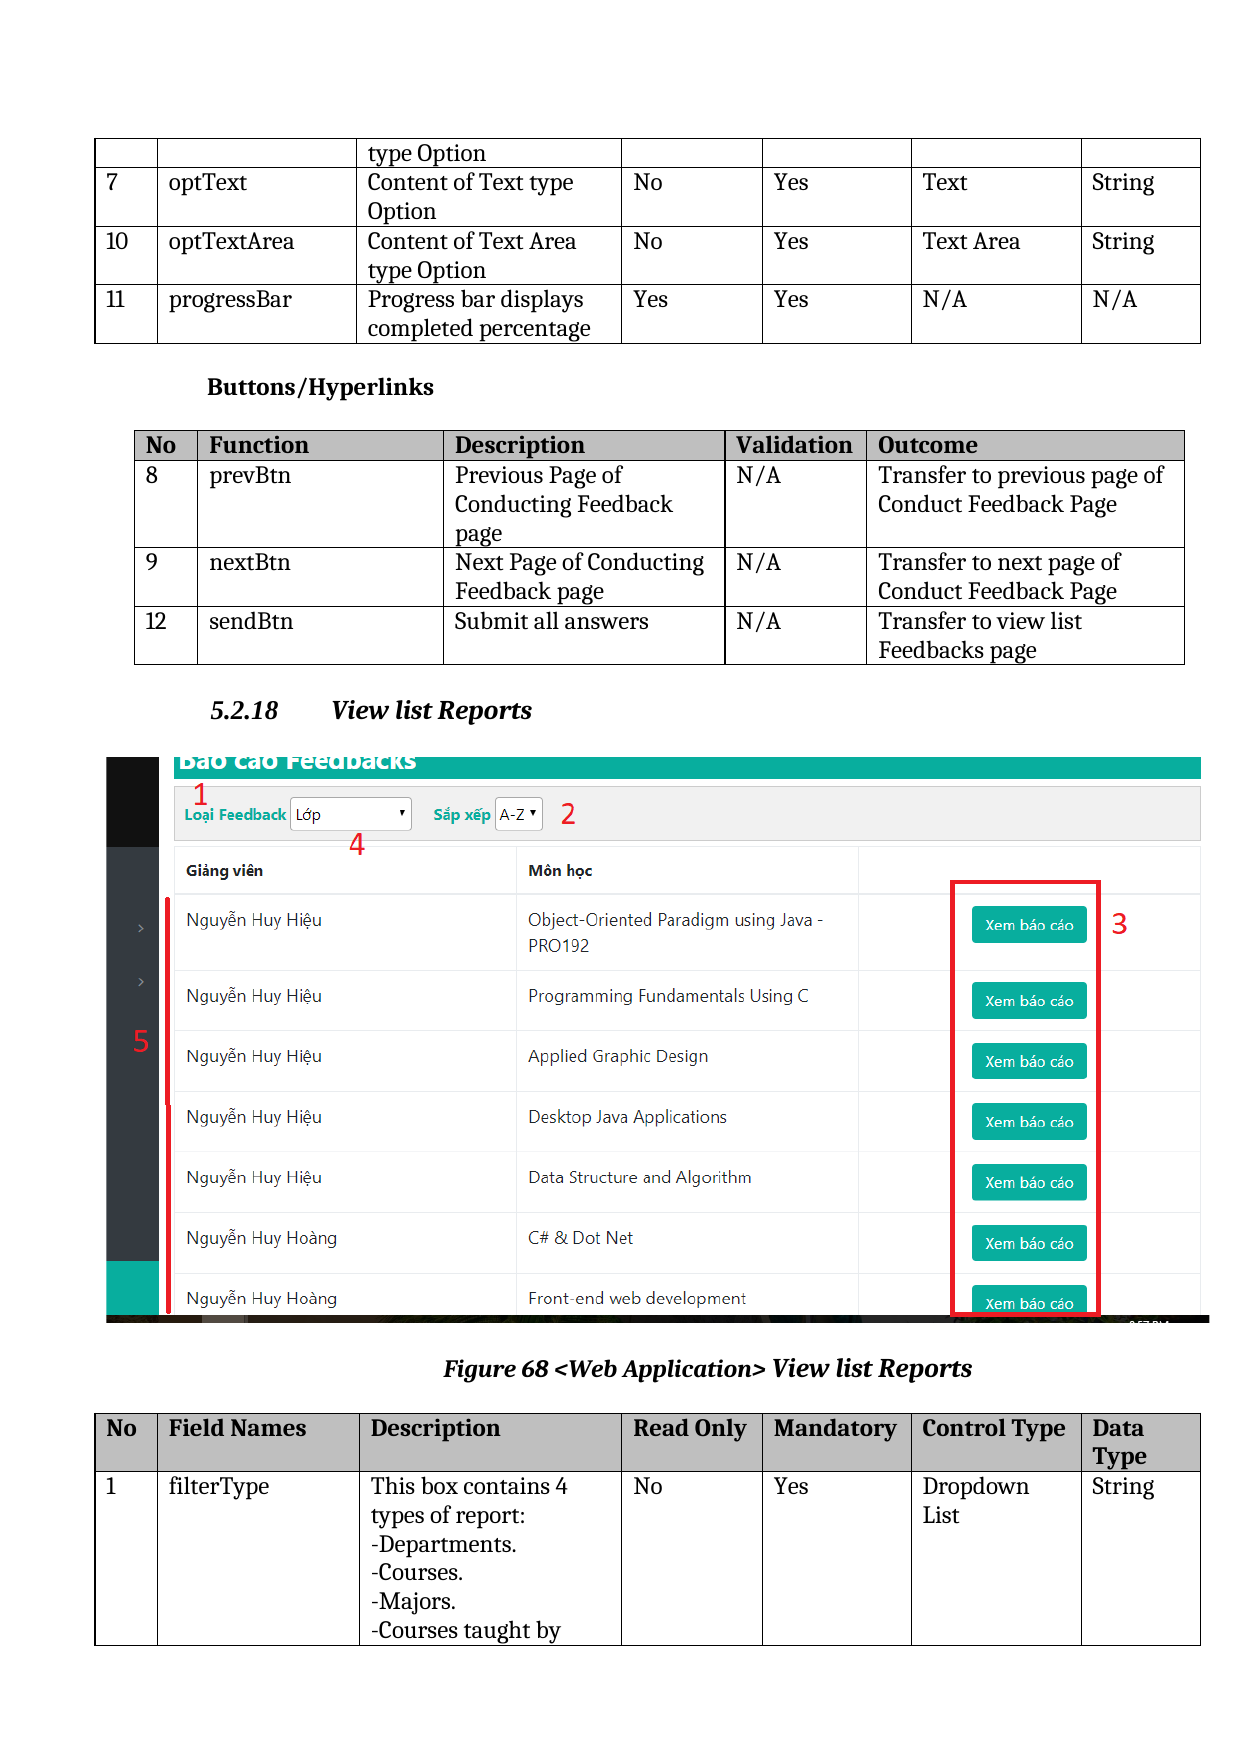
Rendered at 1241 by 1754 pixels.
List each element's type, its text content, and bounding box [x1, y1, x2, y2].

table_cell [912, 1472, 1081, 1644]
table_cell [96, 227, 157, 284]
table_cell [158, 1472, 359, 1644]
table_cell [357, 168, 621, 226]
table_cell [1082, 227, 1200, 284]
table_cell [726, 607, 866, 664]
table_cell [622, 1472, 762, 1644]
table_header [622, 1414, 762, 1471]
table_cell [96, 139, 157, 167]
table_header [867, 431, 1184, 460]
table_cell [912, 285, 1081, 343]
list View list Reports [210, 694, 1209, 726]
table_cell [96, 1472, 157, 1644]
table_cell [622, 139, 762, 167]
picture [106, 757, 1210, 1324]
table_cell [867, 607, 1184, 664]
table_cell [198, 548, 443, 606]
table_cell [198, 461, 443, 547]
text Figure 68 <Web Application> View list Reports [207, 1353, 1209, 1384]
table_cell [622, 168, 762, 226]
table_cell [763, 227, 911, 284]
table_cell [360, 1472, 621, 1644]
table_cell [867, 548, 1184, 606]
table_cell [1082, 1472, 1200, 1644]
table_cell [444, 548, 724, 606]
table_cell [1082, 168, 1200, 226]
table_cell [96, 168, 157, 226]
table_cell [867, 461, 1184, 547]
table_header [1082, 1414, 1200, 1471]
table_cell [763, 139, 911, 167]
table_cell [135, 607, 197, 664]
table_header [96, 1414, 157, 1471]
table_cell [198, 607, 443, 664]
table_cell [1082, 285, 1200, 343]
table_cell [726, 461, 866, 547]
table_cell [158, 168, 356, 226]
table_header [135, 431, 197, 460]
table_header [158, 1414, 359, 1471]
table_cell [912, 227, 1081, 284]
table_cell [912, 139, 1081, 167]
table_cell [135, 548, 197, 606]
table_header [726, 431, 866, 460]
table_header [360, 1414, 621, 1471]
text Buttons/Hyperlinks [207, 373, 1209, 401]
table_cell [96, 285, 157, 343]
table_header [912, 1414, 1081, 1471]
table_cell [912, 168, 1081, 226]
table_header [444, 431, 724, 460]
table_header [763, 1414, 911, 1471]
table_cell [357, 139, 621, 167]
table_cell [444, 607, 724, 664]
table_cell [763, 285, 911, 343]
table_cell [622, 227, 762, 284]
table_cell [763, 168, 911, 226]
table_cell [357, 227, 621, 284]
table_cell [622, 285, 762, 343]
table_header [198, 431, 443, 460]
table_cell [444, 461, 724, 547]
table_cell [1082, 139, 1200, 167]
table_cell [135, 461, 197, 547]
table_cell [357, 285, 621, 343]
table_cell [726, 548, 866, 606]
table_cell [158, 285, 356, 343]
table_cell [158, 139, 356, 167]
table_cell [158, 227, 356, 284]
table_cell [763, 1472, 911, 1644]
